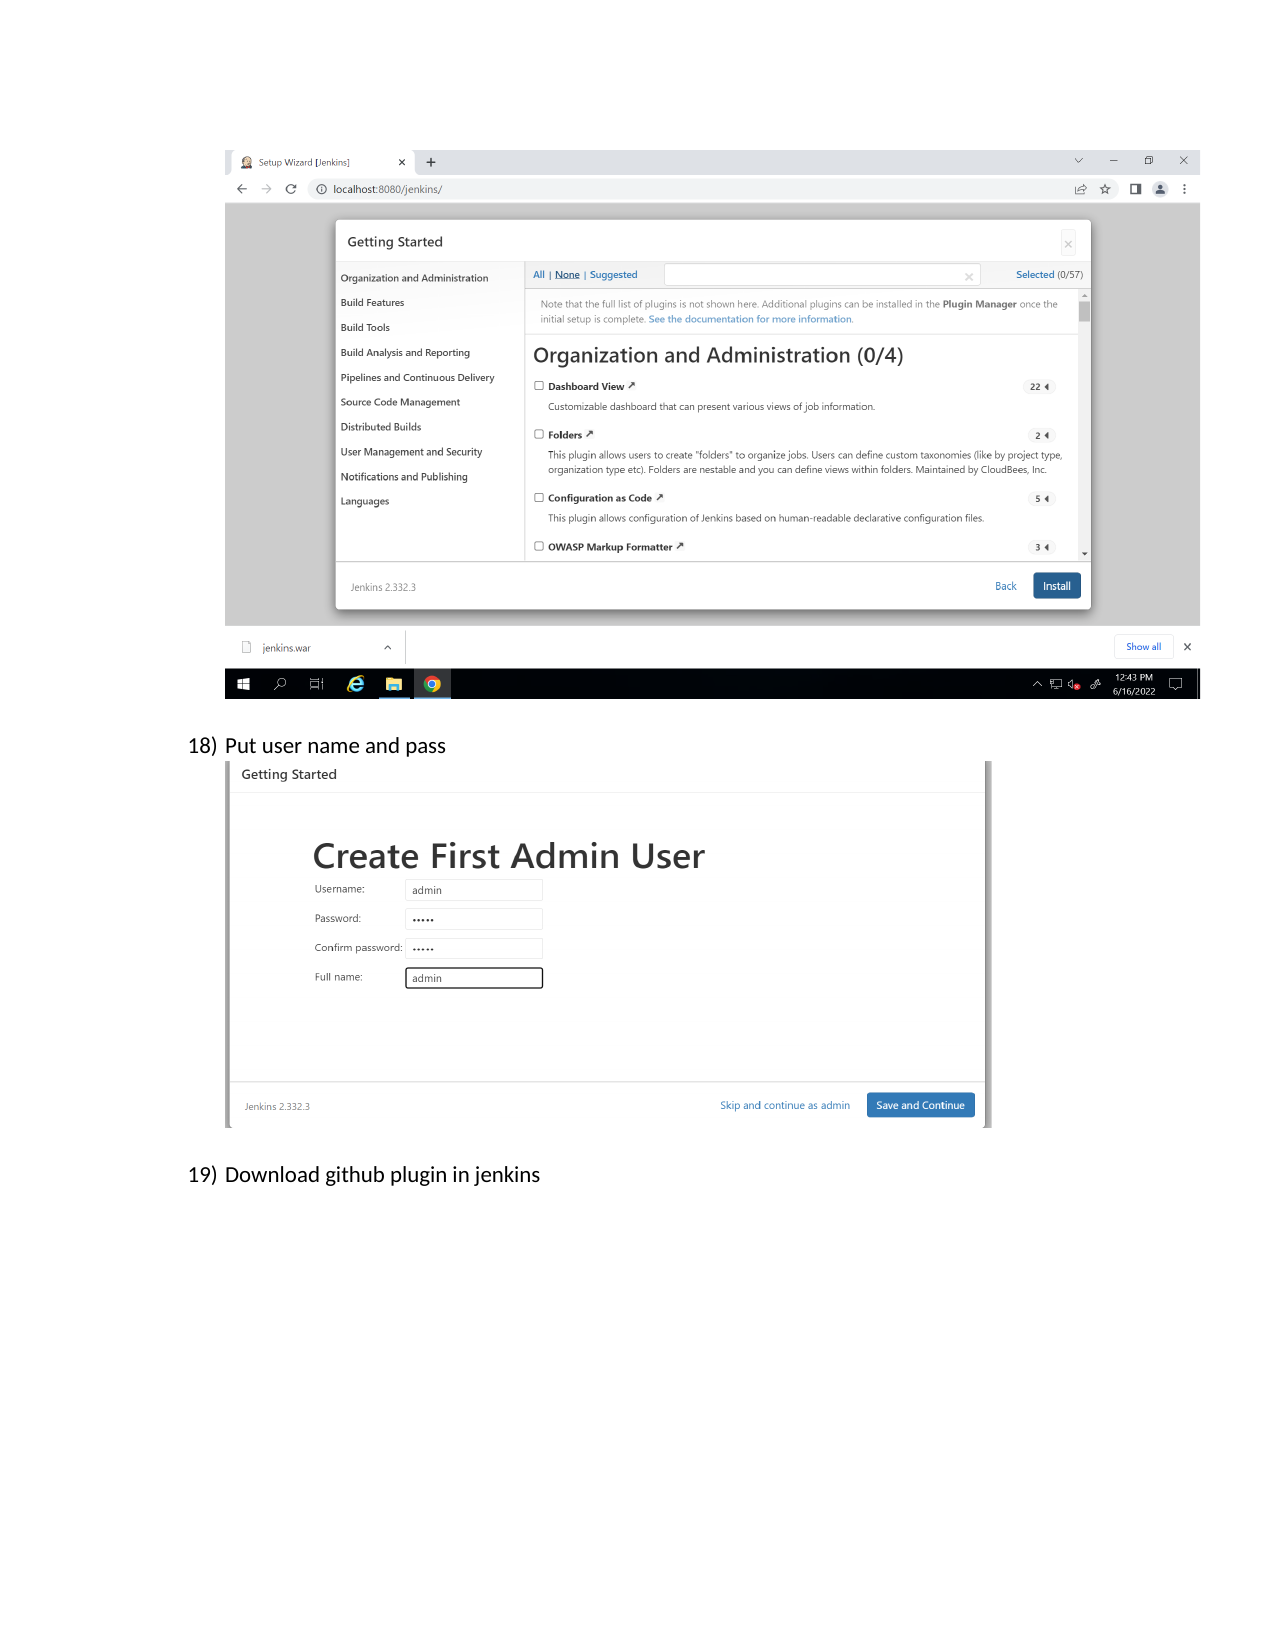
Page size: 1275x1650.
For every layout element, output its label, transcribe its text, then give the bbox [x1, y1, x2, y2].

picture [225, 761, 992, 1128]
list Put user name and pass [187, 731, 1125, 759]
picture [225, 150, 1200, 699]
list Download github plugin in jenkins [187, 1160, 1125, 1188]
